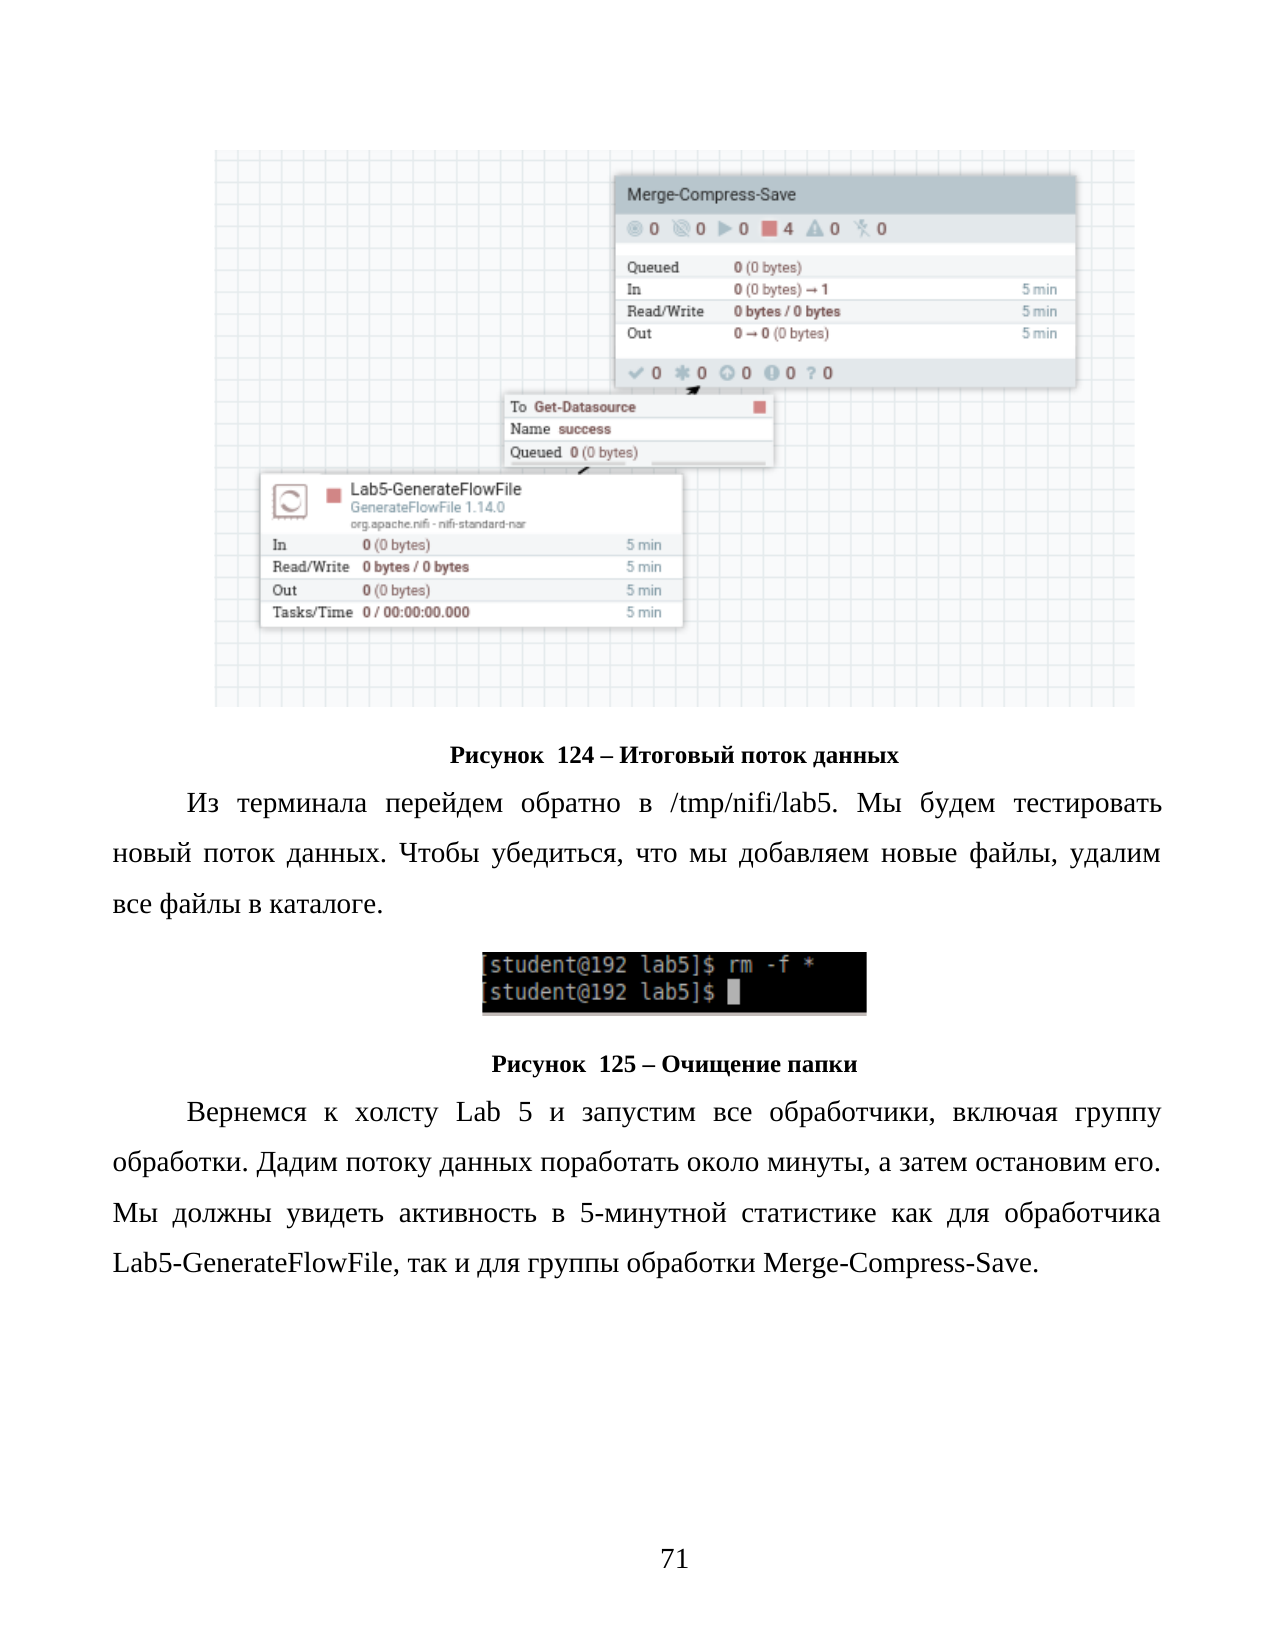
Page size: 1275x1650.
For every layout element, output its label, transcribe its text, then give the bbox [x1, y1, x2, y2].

picture [482, 952, 867, 1016]
picture [214, 150, 1135, 707]
text Рисунок 125 – Очищение папки [112, 1049, 1162, 1077]
text Рисунок 124 – Итоговый поток данных [112, 740, 1162, 768]
text Вернемся к холсту Lab 5 и запустим все обработчики, включая группу обработки. Дадим потоку данных поработать около минуты, а затем остановим его. Мы должны увидеть активность в 5-минутной статистике как для обработчика Lab5-GenerateFlowFile, так и для группы обработки Merge-Compress-Save. [112, 1094, 1162, 1278]
text Из терминала перейдем обратно в /tmp/nifi/lab5. Мы будем тестировать новый поток данных. Чтобы убедиться, что мы добавляем новые файлы, удалим все файлы в каталоге. [112, 785, 1162, 919]
